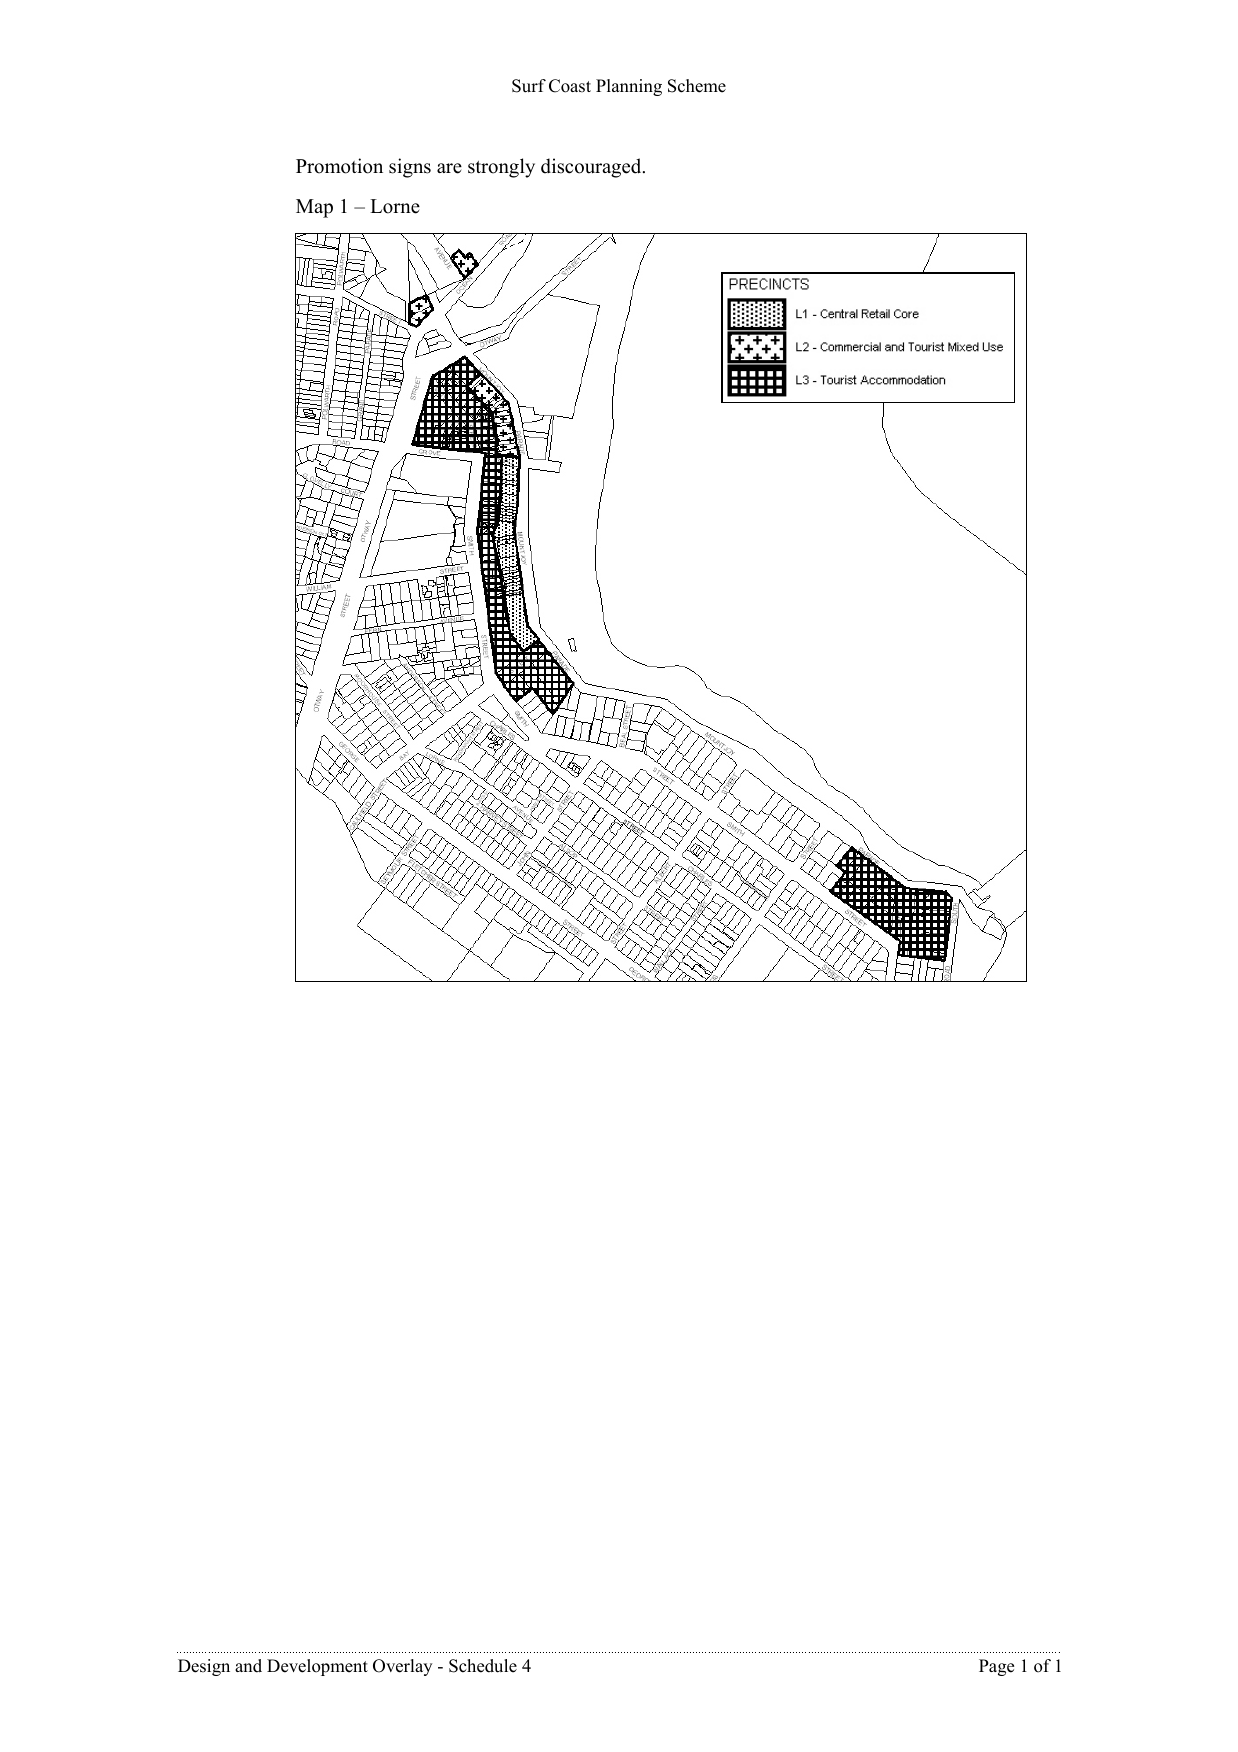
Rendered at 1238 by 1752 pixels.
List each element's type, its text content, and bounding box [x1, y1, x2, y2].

list Promotion signs are strongly discouraged. [295, 154, 1060, 179]
picture [296, 234, 1026, 981]
list Map 1 – Lorne [295, 193, 1060, 218]
